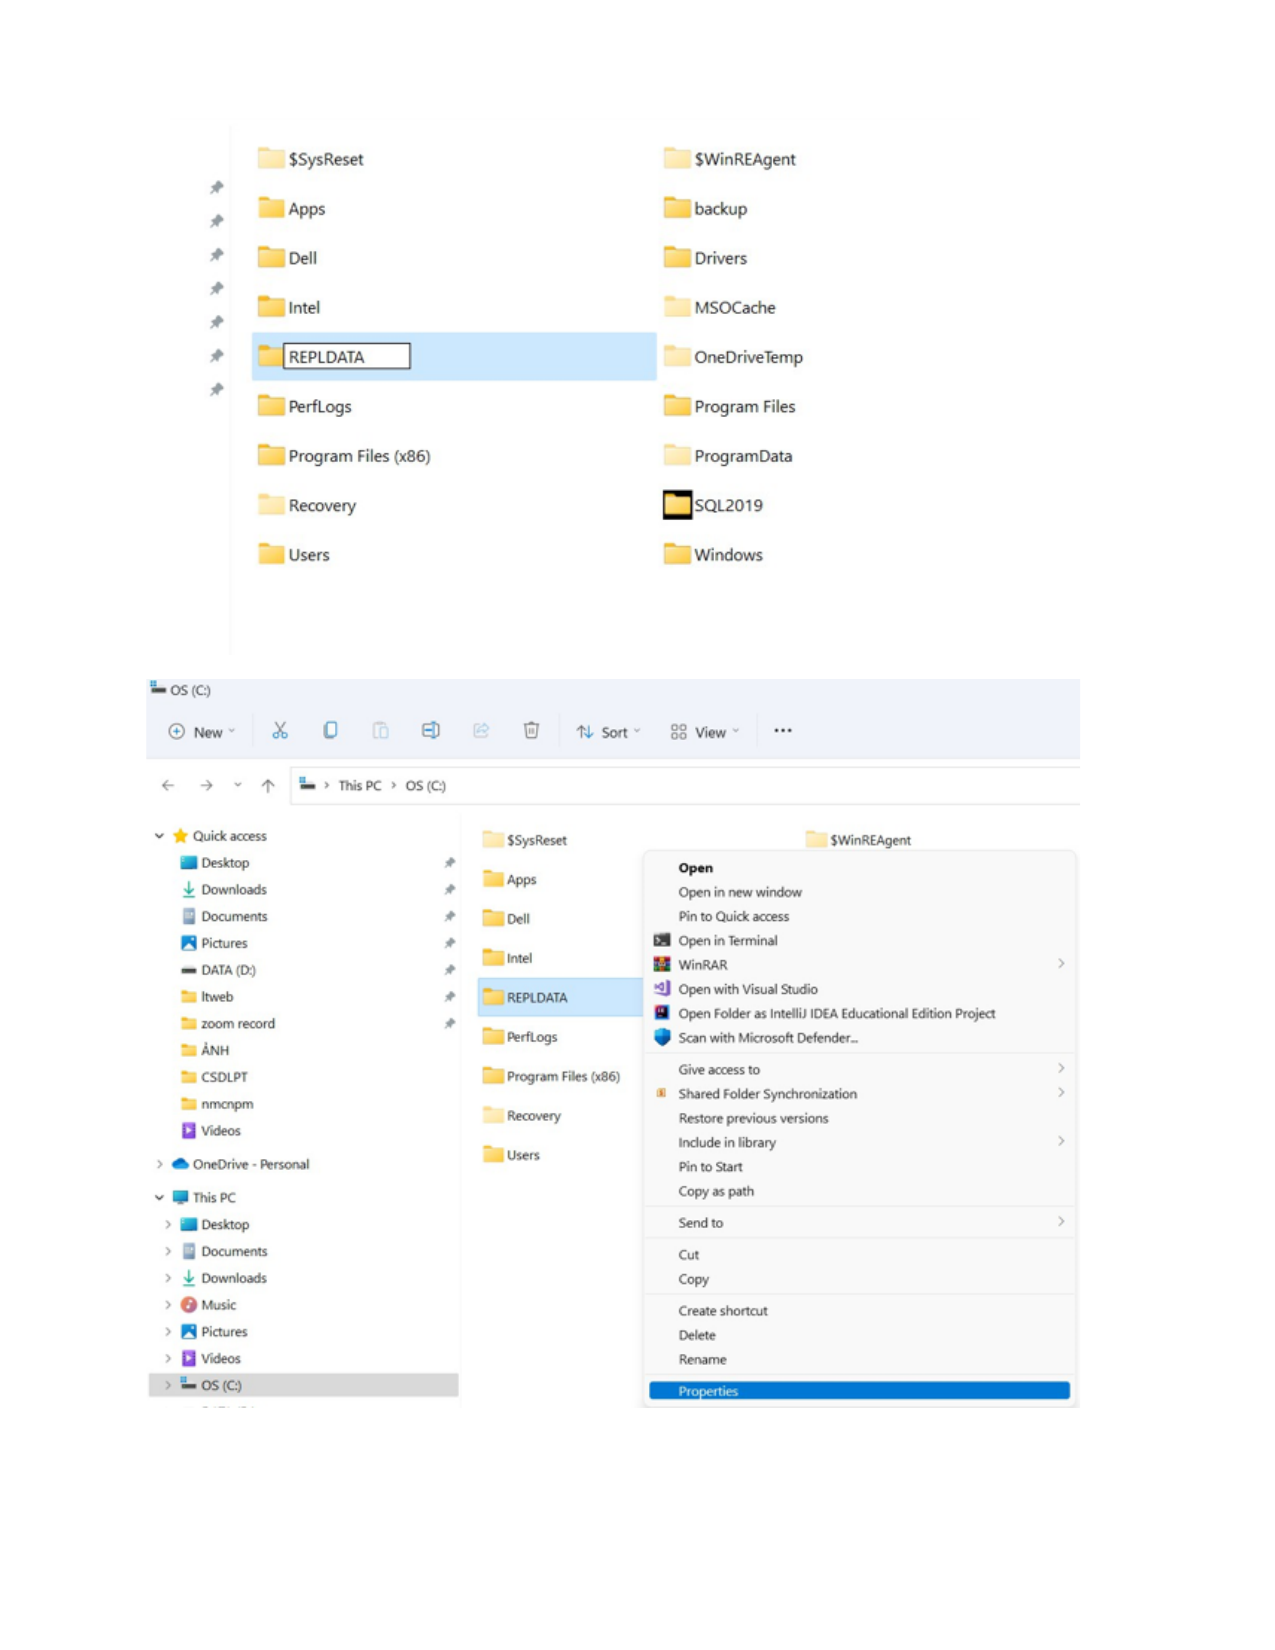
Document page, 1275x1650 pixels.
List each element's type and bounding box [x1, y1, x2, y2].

picture [145, 118, 980, 655]
picture [145, 679, 1081, 1408]
